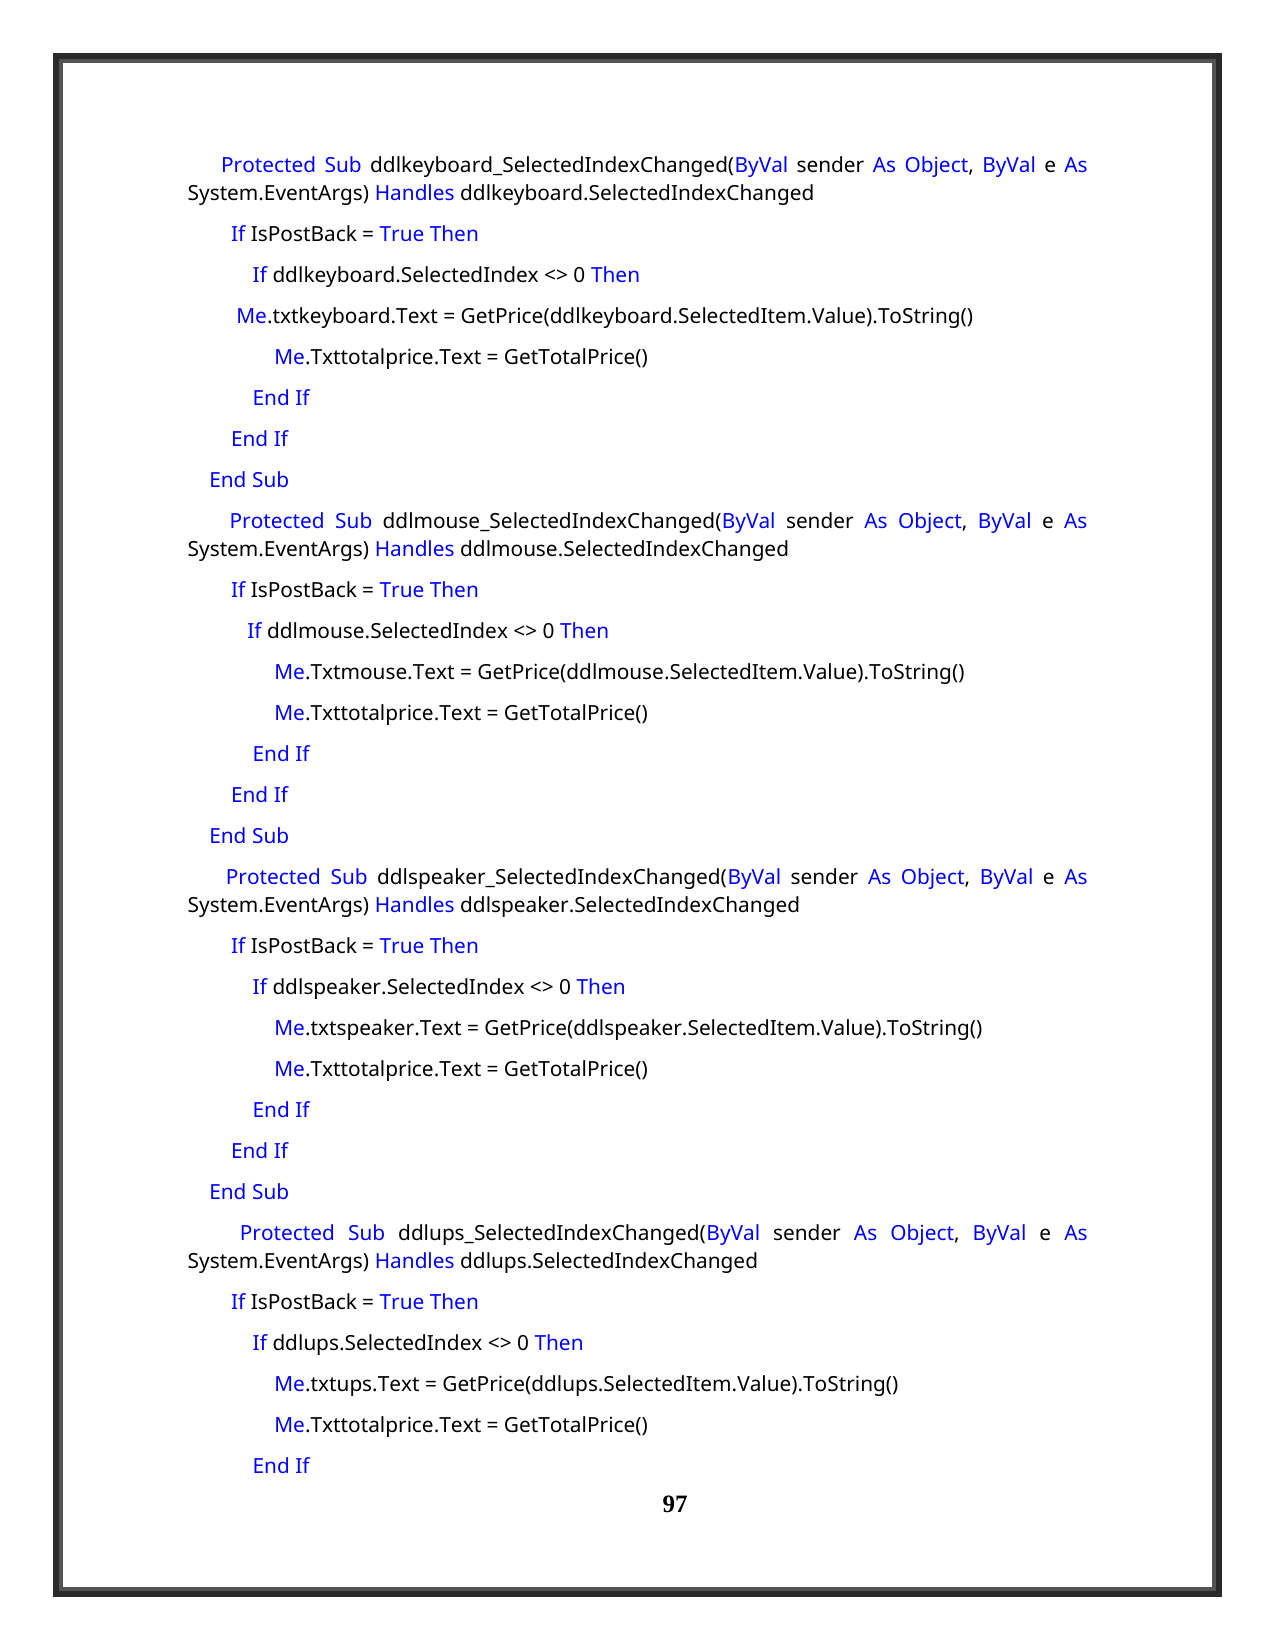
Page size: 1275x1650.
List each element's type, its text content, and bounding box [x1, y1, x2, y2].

text If IsPostBack = True Then [187, 219, 1087, 248]
text End If [187, 780, 1087, 808]
text If ddlups.SelectedIndex <> 0 Then [187, 1328, 1087, 1357]
text Protected Sub ddlups_SelectedIndexChanged(ByVal sender As Object, ByVal e As System.EventArgs) Handles ddlups.SelectedIndexChanged [187, 1218, 1087, 1275]
text If ddlspeaker.SelectedIndex <> 0 Then [187, 972, 1087, 1001]
text If IsPostBack = True Then [187, 575, 1087, 604]
text End Sub [187, 821, 1087, 849]
text Protected Sub ddlspeaker_SelectedIndexChanged(ByVal sender As Object, ByVal e As System.EventArgs) Handles ddlspeaker.SelectedIndexChanged [187, 862, 1087, 919]
text Me.Txttotalprice.Text = GetTotalPrice() [187, 342, 1087, 371]
text End If [187, 1451, 1087, 1479]
text End If [187, 1136, 1087, 1164]
text End If [187, 1095, 1087, 1123]
text If IsPostBack = True Then [187, 1287, 1087, 1316]
text End Sub [187, 465, 1087, 493]
text End If [187, 383, 1087, 412]
text Me.txtkeyboard.Text = GetPrice(ddlkeyboard.SelectedItem.Value).ToString() [187, 301, 1087, 330]
text End If [187, 424, 1087, 452]
text Me.Txttotalprice.Text = GetTotalPrice() [187, 698, 1087, 727]
text Protected Sub ddlmouse_SelectedIndexChanged(ByVal sender As Object, ByVal e As System.EventArgs) Handles ddlmouse.SelectedIndexChanged [187, 506, 1087, 563]
text Me.Txttotalprice.Text = GetTotalPrice() [187, 1410, 1087, 1438]
text Me.Txtmouse.Text = GetPrice(ddlmouse.SelectedItem.Value).ToString() [187, 657, 1087, 686]
text Me.Txttotalprice.Text = GetTotalPrice() [187, 1054, 1087, 1082]
text Me.txtspeaker.Text = GetPrice(ddlspeaker.SelectedItem.Value).ToString() [187, 1013, 1087, 1042]
text If ddlmouse.SelectedIndex <> 0 Then [187, 616, 1087, 645]
text If ddlkeyboard.SelectedIndex <> 0 Then [187, 260, 1087, 289]
text End If [187, 739, 1087, 767]
text Protected Sub ddlkeyboard_SelectedIndexChanged(ByVal sender As Object, ByVal e As System.EventArgs) Handles ddlkeyboard.SelectedIndexChanged [187, 150, 1087, 207]
text If IsPostBack = True Then [187, 931, 1087, 960]
text End Sub [187, 1177, 1087, 1205]
text Me.txtups.Text = GetPrice(ddlups.SelectedItem.Value).ToString() [187, 1369, 1087, 1397]
